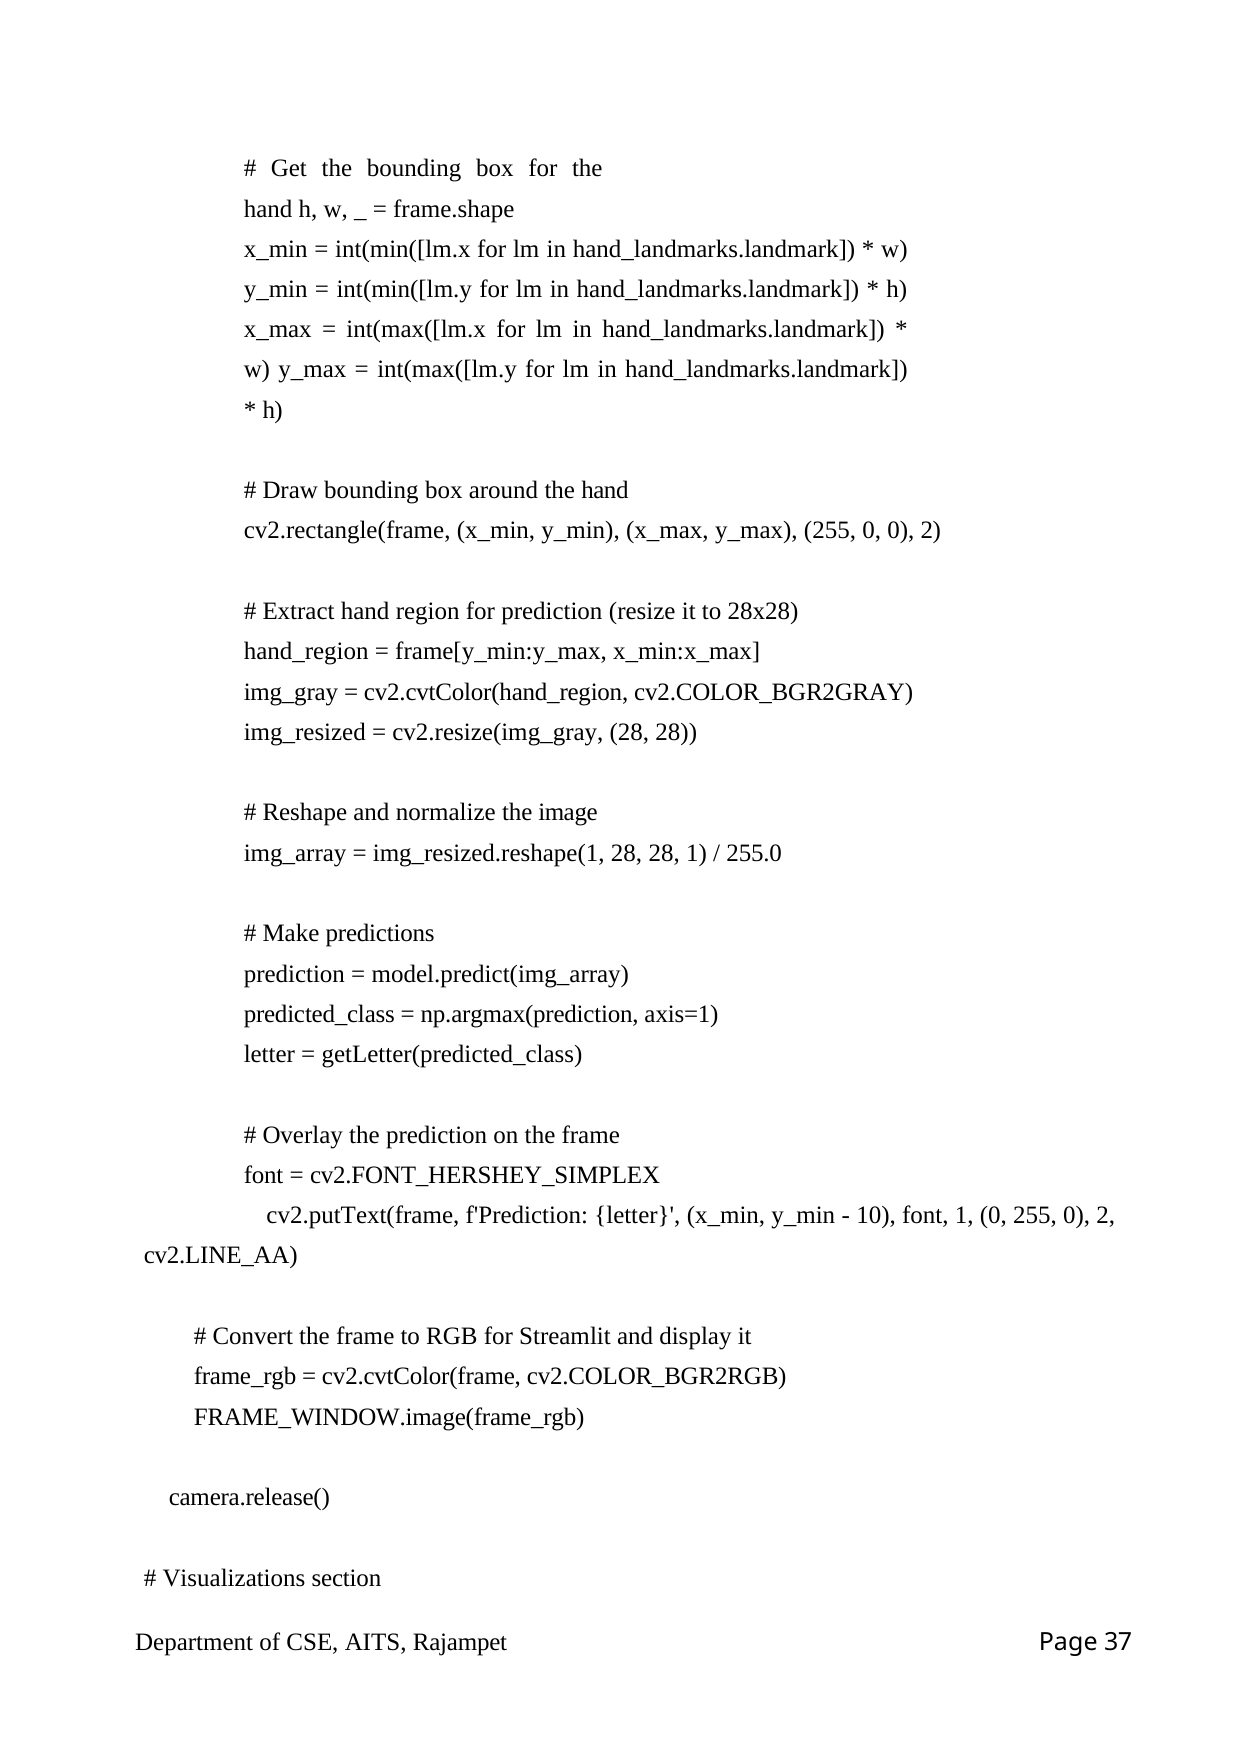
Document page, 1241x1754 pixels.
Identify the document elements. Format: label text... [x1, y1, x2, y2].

text # Make predictions [243, 918, 1137, 947]
text # Reshape and normalize the image [243, 797, 1137, 826]
text img_array = img_resized.reshape(1, 28, 28, 1) / 255.0 [243, 838, 1137, 867]
text cv2.putText(frame, f'Prediction: {letter}', (x_min, y_min - 10), font, 1, (0, 255, 0), 2, cv2.LINE_AA) [143, 1200, 1137, 1269]
text camera.release() [168, 1482, 1137, 1511]
text # Convert the frame to RGB for Streamlit and display it frame_rgb = cv2.cvtColor(frame, cv2.COLOR_BGR2RGB) FRAME_WINDOW.image(frame_rgb) [193, 1321, 837, 1430]
text cv2.rectangle(frame, (x_min, y_min), (x_max, y_max), (255, 0, 0), 2) [243, 515, 1137, 544]
text # Extract hand region for prediction (resize it to 28x28) hand_region = frame[y_min:y_max, x_min:x_max] [243, 596, 837, 665]
text # Visualizations section [143, 1563, 1137, 1592]
text prediction = model.predict(img_array) predicted_class = np.argmax(prediction, axis=1) letter = getLetter(predicted_class) [243, 959, 726, 1068]
text # Get the bounding box for the hand h, w, _ = frame.shape [243, 153, 602, 222]
text img_gray = cv2.cvtColor(hand_region, cv2.COLOR_BGR2GRAY) img_resized = cv2.resize(img_gray, (28, 28)) [243, 677, 1032, 746]
text x_min = int(min([lm.x for lm in hand_landmarks.landmark]) * w) y_min = int(min([lm.y for lm in hand_landmarks.landmark]) * h) x_max = int(max([lm.x for lm in hand_landmarks.landmark]) * w) y_max = int(max([lm.y for lm in hand_landmarks.landmark]) * h) [243, 234, 908, 423]
text # Draw bounding box around the hand [243, 475, 1137, 504]
text # Overlay the prediction on the frame font = cv2.FONT_HERSHEY_SIMPLEX [243, 1120, 661, 1189]
